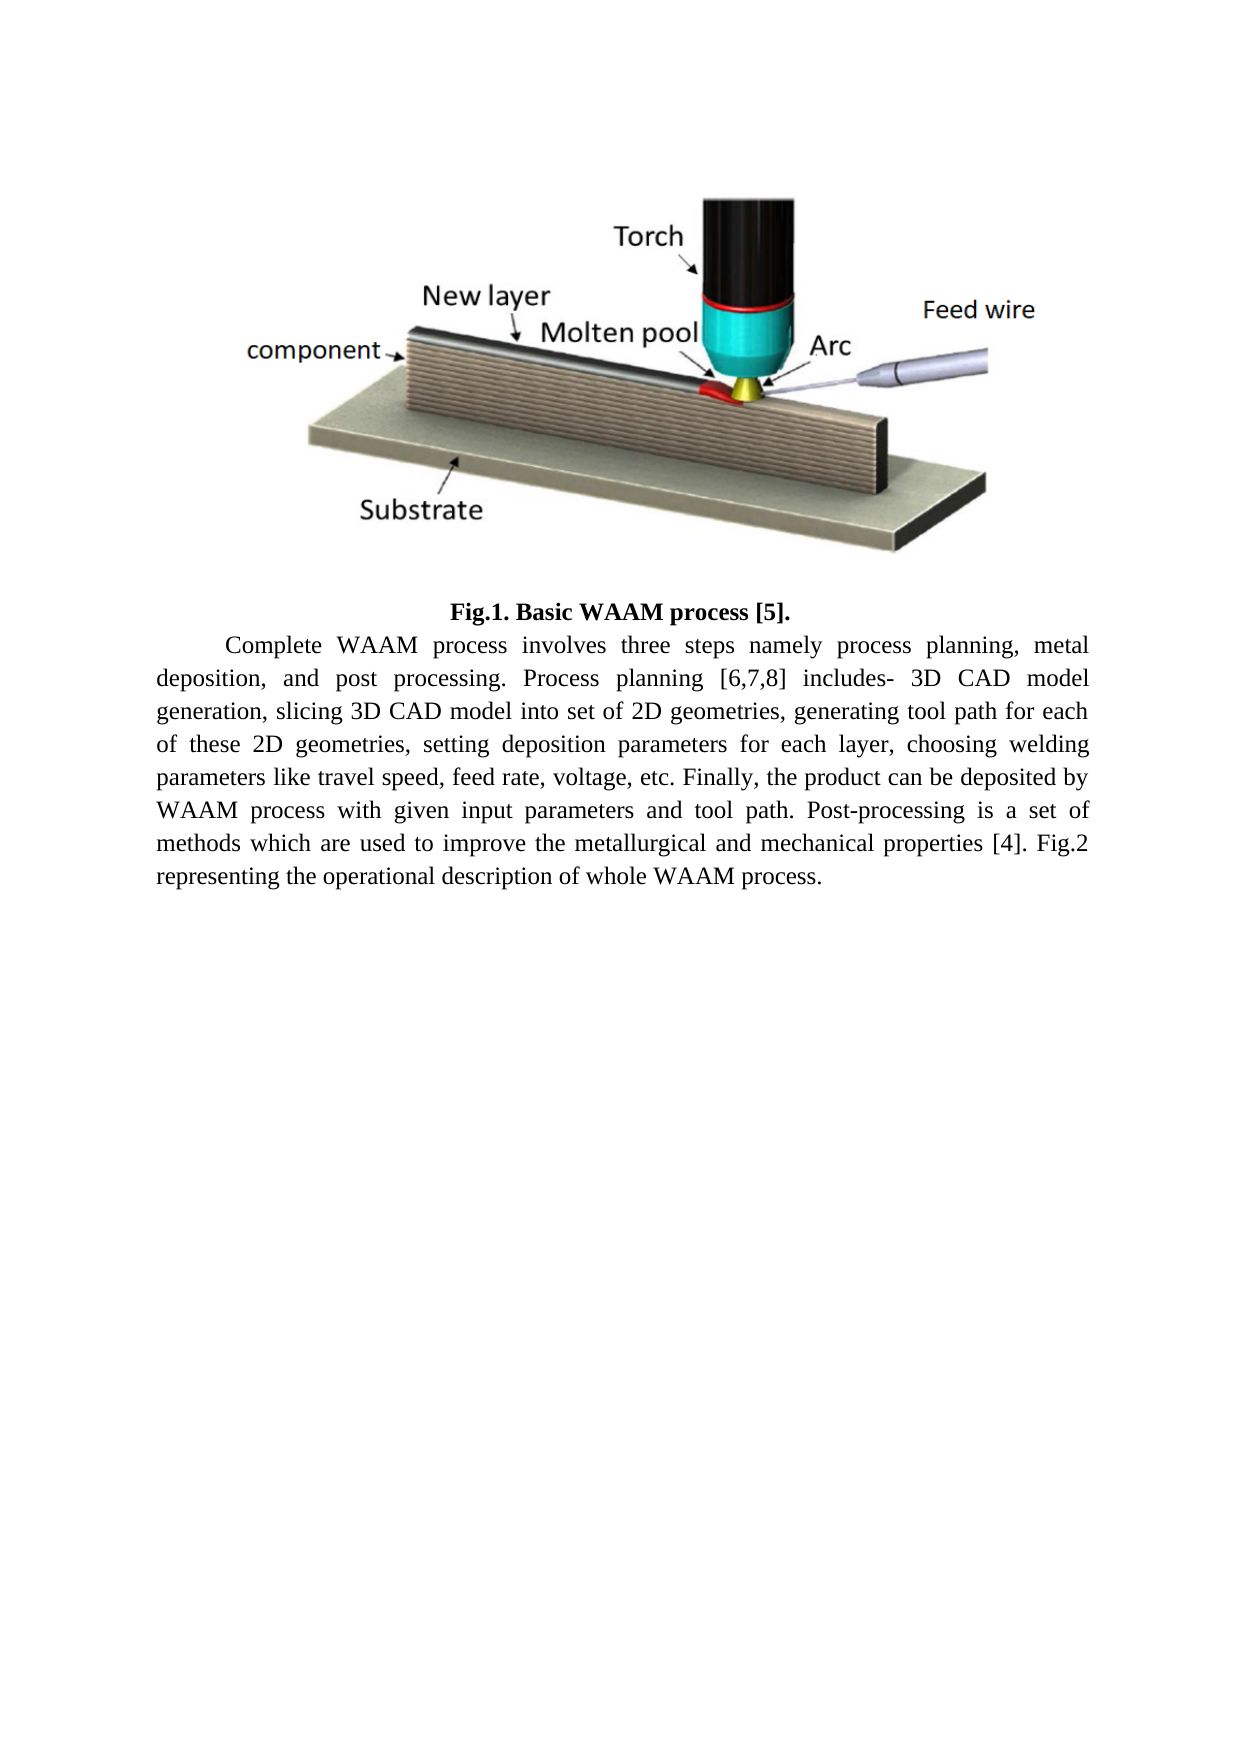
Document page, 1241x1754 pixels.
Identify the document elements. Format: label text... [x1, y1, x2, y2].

text Fig.1. Basic WAAM process [5]. [150, 597, 1090, 625]
picture [181, 150, 1060, 593]
text Complete WAAM process involves three steps namely process planning, metal deposition, and post processing. Process planning [6,7,8] includes- 3D CAD model generation, slicing 3D CAD model into set of 2D geometries, generating tool path for each of these 2D geometries, setting deposition parameters for each layer, choosing welding parameters like travel speed, feed rate, voltage, etc. Finally, the product can be deposited by WAAM process with given input parameters and tool path. Post-processing is a set of methods which are used to improve the metallurgical and mechanical properties [4]. Fig.2 representing the operational description of whole WAAM process. [156, 630, 1090, 889]
